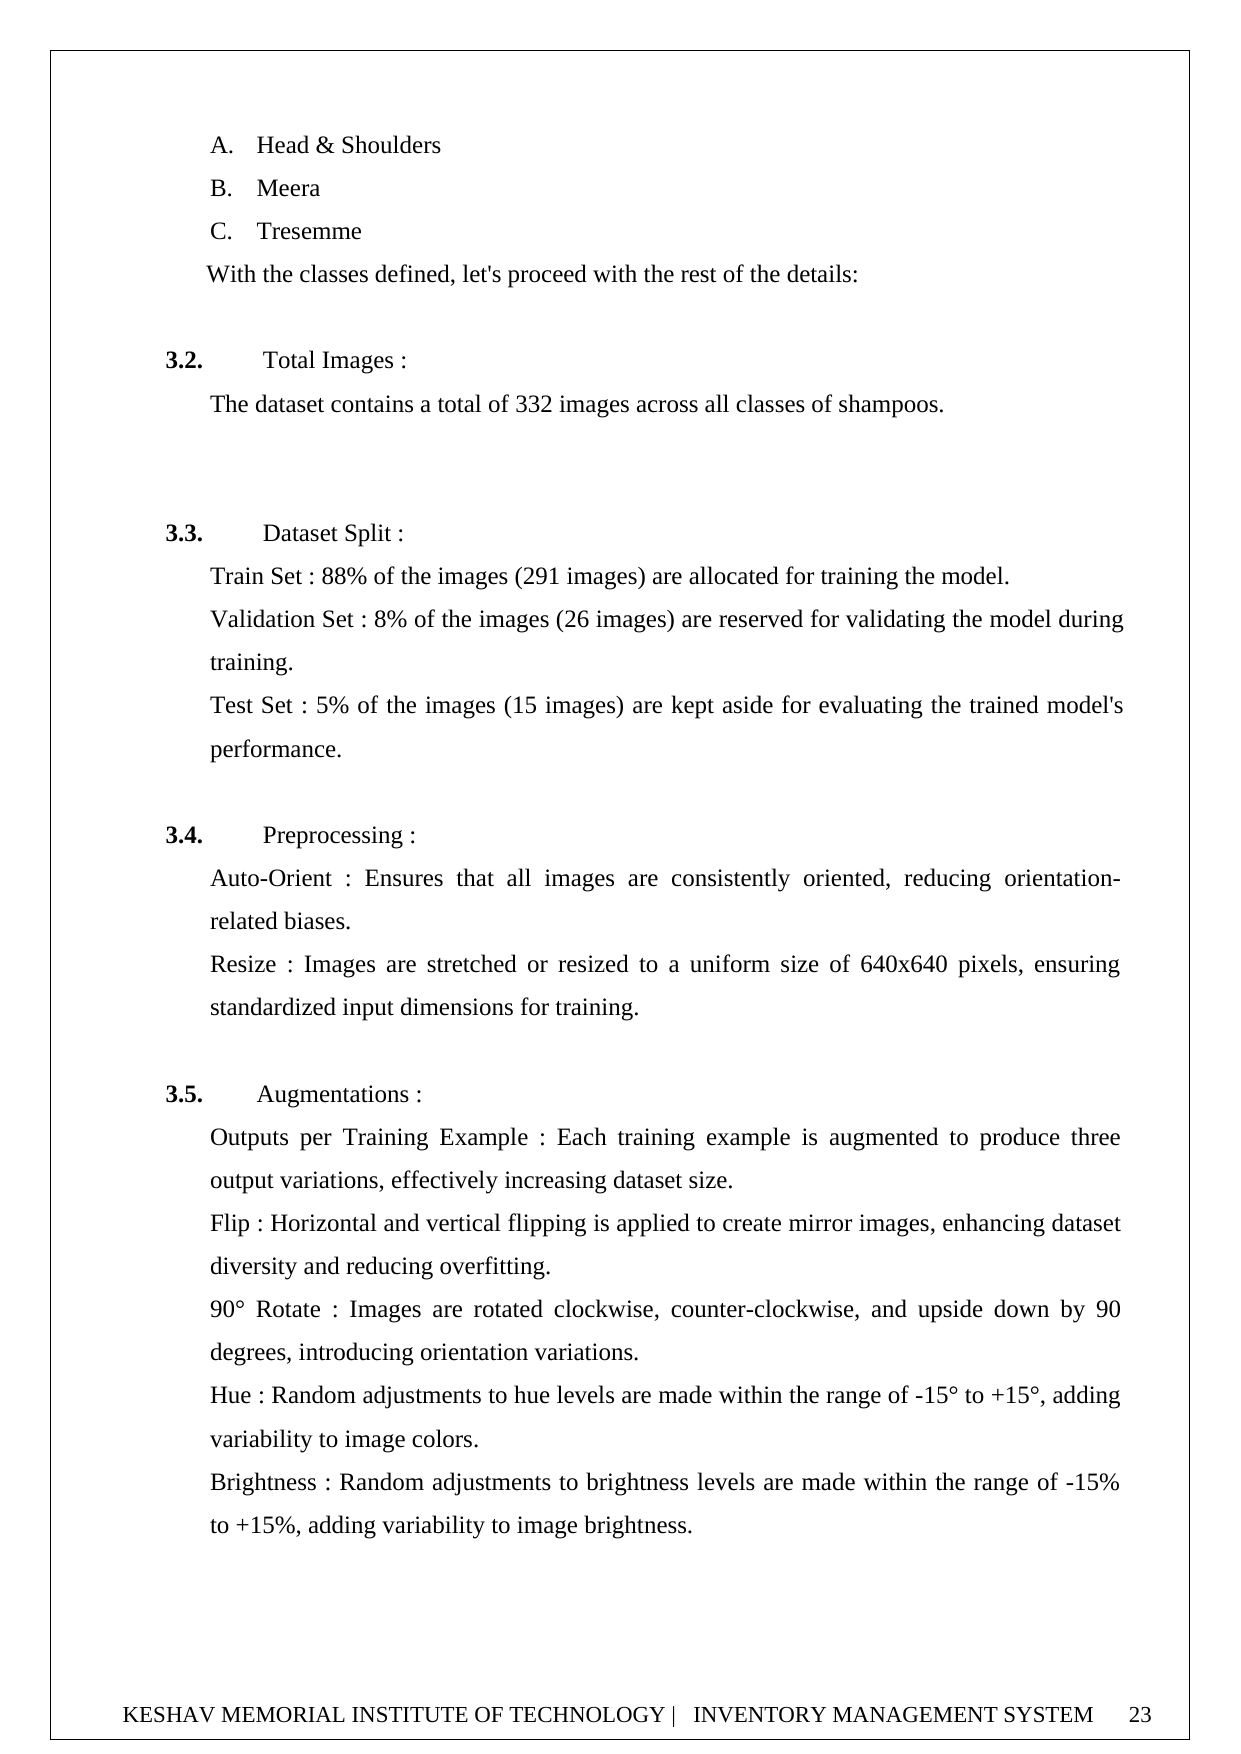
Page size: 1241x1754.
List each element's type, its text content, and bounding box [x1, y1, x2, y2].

list Train Set : 88% of the images (291 images) are allocated for training the model. [210, 561, 1125, 590]
list Resize : Images are stretched or resized to a uniform size of 640x640 pixels, ensuring standardized input dimensions for training. [210, 949, 1122, 1021]
list Auto-Orient : Ensures that all images are consistently oriented, reducing orientation-related biases. [210, 863, 1122, 935]
list Total Images : [165, 346, 1122, 374]
list Validation Set : 8% of the images (26 images) are reserved for validating the model during training. [210, 604, 1125, 676]
text With the classes defined, let's proceed with the rest of the details: [181, 259, 1122, 288]
list Augmentations : [165, 1079, 1122, 1107]
list Flip : Horizontal and vertical flipping is applied to create mirror images, enhancing dataset diversity and reducing overfitting. [210, 1208, 1122, 1280]
list Head & Shoulders [210, 130, 1122, 159]
list Tresemme [210, 216, 1122, 245]
list Preprocessing : [165, 820, 1122, 849]
list The dataset contains a total of 332 images across all classes of shampoos. [210, 389, 1122, 417]
list Brightness : Random adjustments to brightness levels are made within the range of -15% to +15%, adding variability to image brightness. [210, 1467, 1122, 1539]
list Hue : Random adjustments to hue levels are made within the range of -15° to +15°, adding variability to image colors. [210, 1381, 1122, 1452]
list Dataset Split : [165, 518, 1125, 547]
list Outputs per Training Example : Each training example is augmented to produce three output variations, effectively increasing dataset size. [210, 1122, 1122, 1194]
list Test Set : 5% of the images (15 images) are kept aside for evaluating the trained model's performance. [210, 691, 1125, 762]
list 90° Rotate : Images are rotated clockwise, counter-clockwise, and upside down by 90 degrees, introducing orientation variations. [210, 1294, 1122, 1366]
list Meera [210, 173, 1122, 202]
